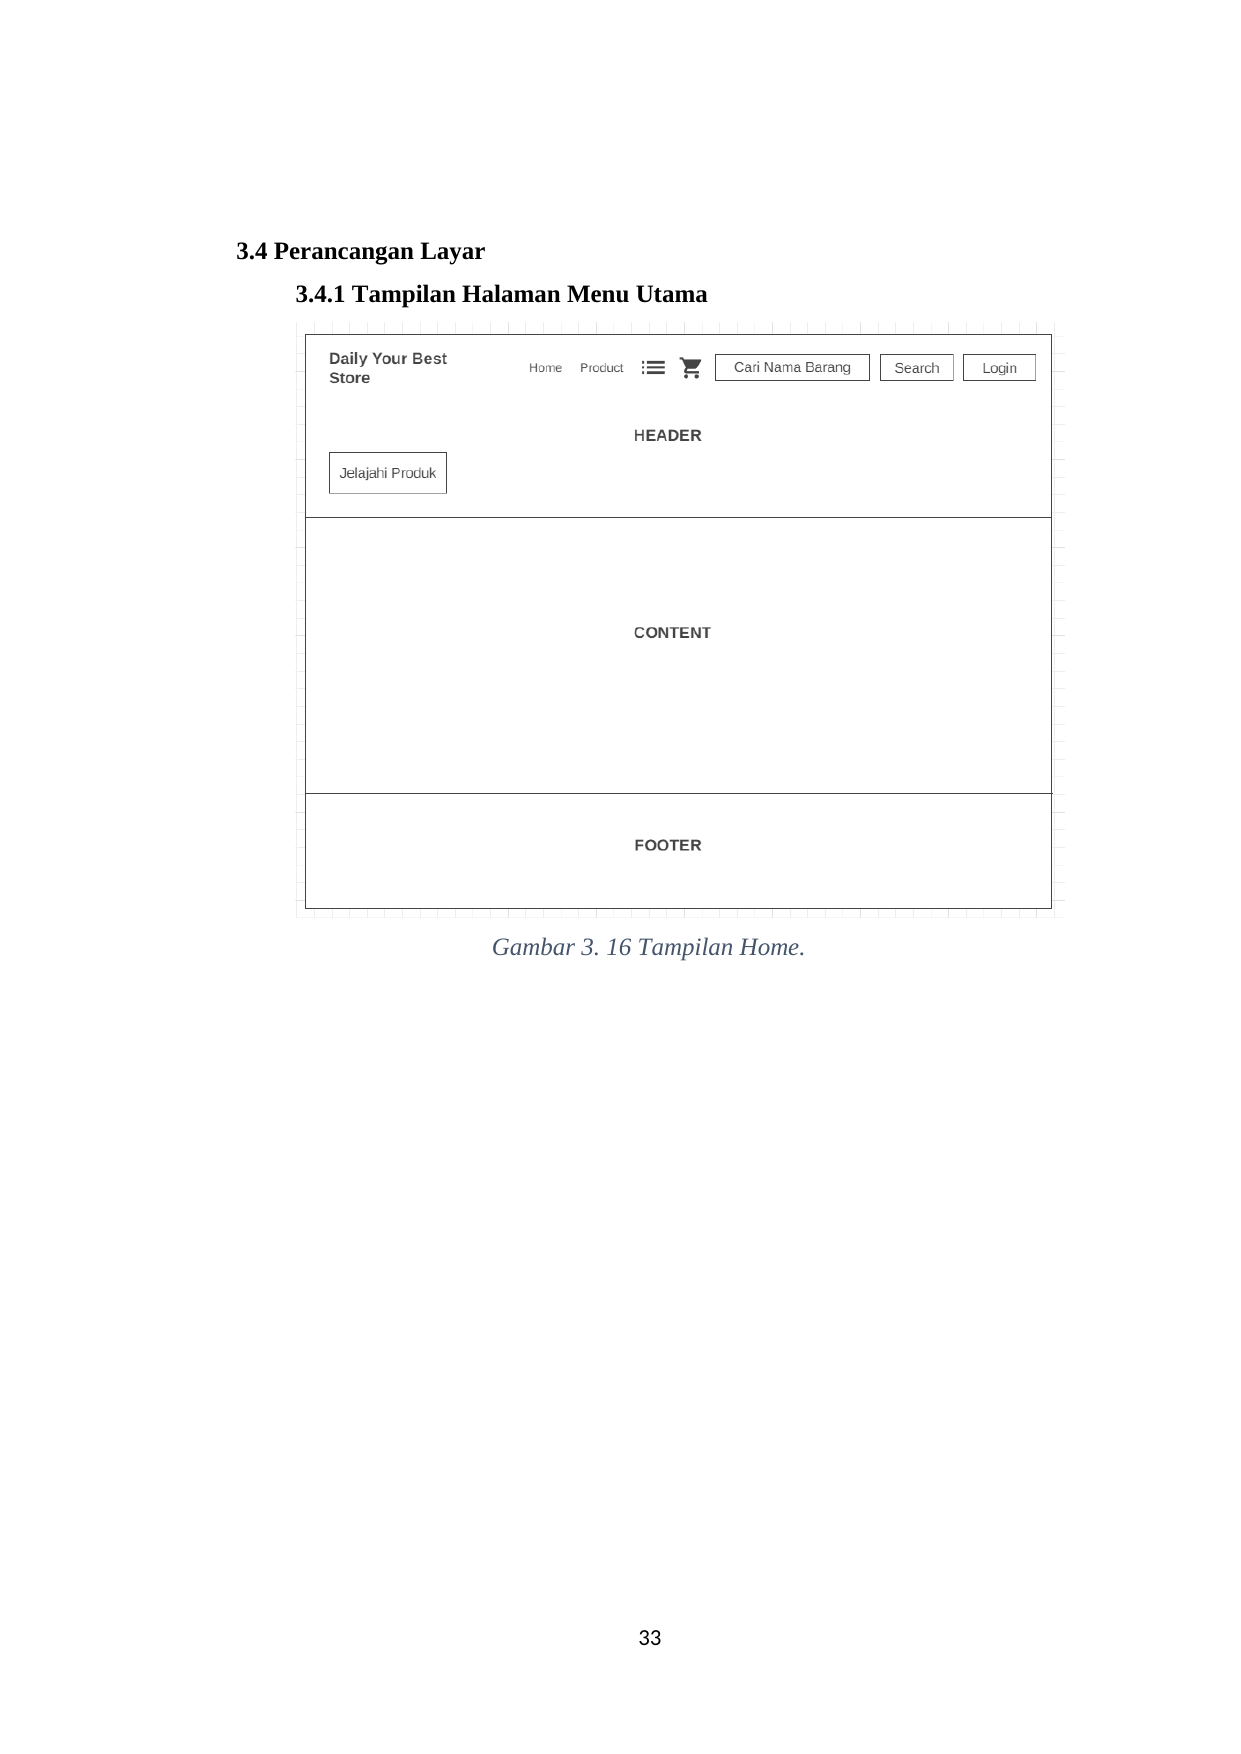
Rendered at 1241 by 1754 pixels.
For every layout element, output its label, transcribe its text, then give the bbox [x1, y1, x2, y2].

picture [295, 322, 1065, 918]
subtitle 3.4.1 Tampilan Halaman Menu Utama [295, 279, 1063, 308]
text Gambar 3. 16 Tampilan Home. [236, 932, 1063, 961]
subtitle 3.4 Perancangan Layar [236, 236, 1063, 265]
